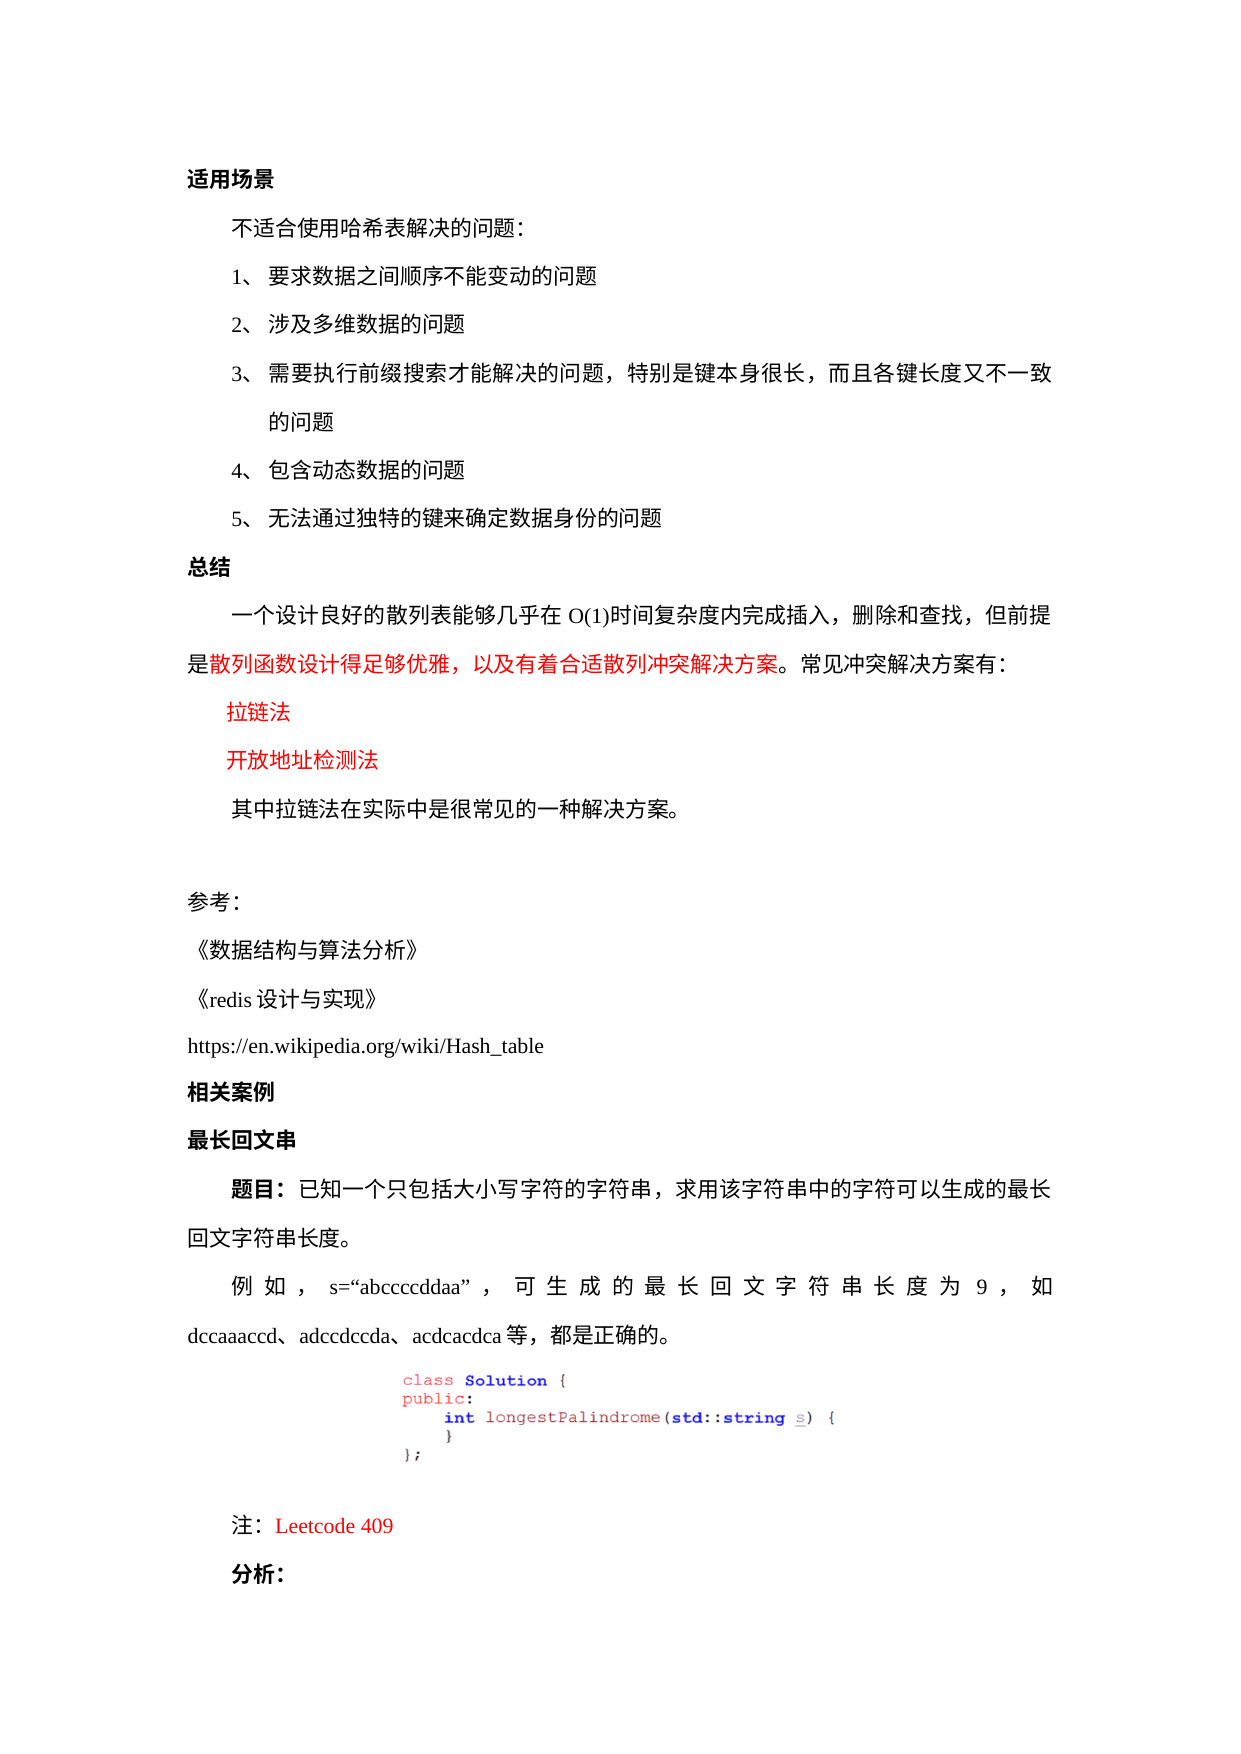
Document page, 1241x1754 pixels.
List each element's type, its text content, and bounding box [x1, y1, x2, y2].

list 包含动态数据的问题 [231, 452, 1053, 485]
text 分析： [187, 1556, 1053, 1589]
text 拉链法 [226, 694, 1053, 727]
text 题目：已知一个只包括大小写字符的字符串，求用该字符串中的字符可以生成的最长回文字符串长度。 [187, 1171, 1053, 1253]
text 《数据结构与算法分析》 [187, 933, 1053, 965]
subtitle 适用场景 [187, 162, 1053, 194]
list 涉及多维数据的问题 [231, 307, 1053, 339]
subtitle 相关案例 [187, 1075, 1053, 1107]
text 《redis设计与实现》 [187, 981, 1053, 1014]
list 无法通过独特的键来确定数据身份的问题 [231, 501, 1053, 533]
picture [397, 1365, 844, 1469]
text 参考： [187, 884, 1053, 917]
list 需要执行前缀搜索才能解决的问题，特别是键本身很长，而且各键长度又不一致的问题 [231, 355, 1053, 437]
subtitle 总结 [187, 549, 1053, 582]
text 一个设计良好的散列表能够几乎在O(1)时间复杂度内完成插入，删除和查找，但前提是散列函数设计得足够优雅，以及有着合适散列冲突解决方案。常见冲突解决方案有： [187, 597, 1053, 679]
list 要求数据之间顺序不能变动的问题 [231, 259, 1053, 291]
text 其中拉链法在实际中是很常见的一种解决方案。 [187, 791, 1053, 824]
subtitle 最长回文串 [187, 1123, 1053, 1156]
text 开放地址检测法 [226, 743, 1053, 775]
text 注：Leetcode 409 [187, 1508, 1053, 1541]
text 例如，s=“abccccddaa”，可生成的最长回文字符串长度为9，如dccaaaccd、adccdccda、acdcacdca等，都是正确的。 [187, 1268, 1053, 1350]
text https://en.wikipedia.org/wiki/Hash_table [187, 1029, 1053, 1062]
text 不适合使用哈希表解决的问题： [187, 210, 1053, 243]
